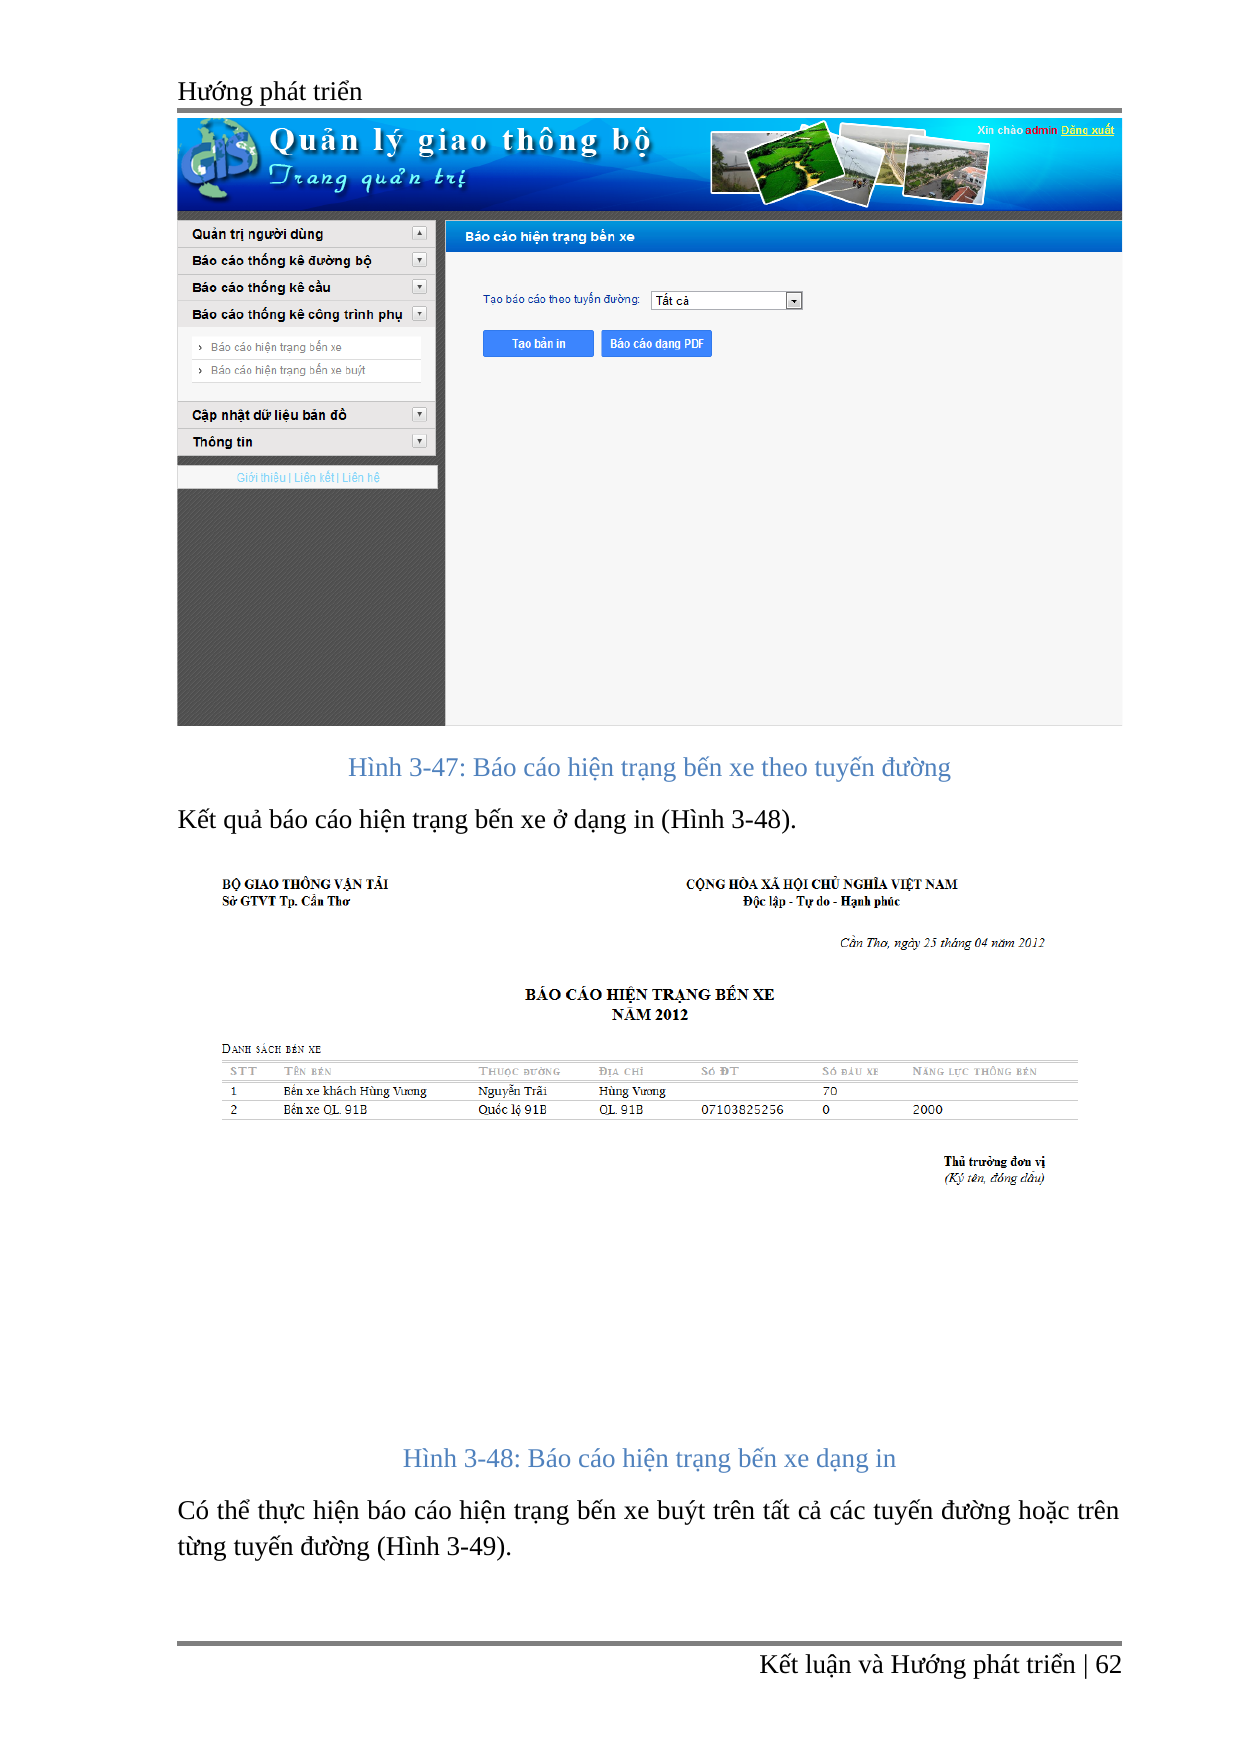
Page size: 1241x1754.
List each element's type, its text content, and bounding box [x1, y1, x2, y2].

picture [519, 129, 524, 149]
picture [505, 132, 510, 149]
picture [644, 136, 649, 149]
text Hình 3-35: Báo cáo hiện trạng bến xe dạng in [177, 1442, 1122, 1473]
picture [177, 118, 1123, 726]
picture [201, 118, 210, 124]
picture [623, 136, 628, 147]
picture [614, 129, 618, 149]
picture [472, 137, 476, 148]
picture [481, 137, 485, 148]
picture [389, 136, 396, 147]
picture [177, 859, 1123, 1417]
text Hình 3-34: Báo cáo hiện trạng bến xe theo tuyến đường [177, 751, 1122, 782]
picture [329, 136, 338, 149]
picture [459, 136, 464, 149]
picture [287, 131, 293, 148]
